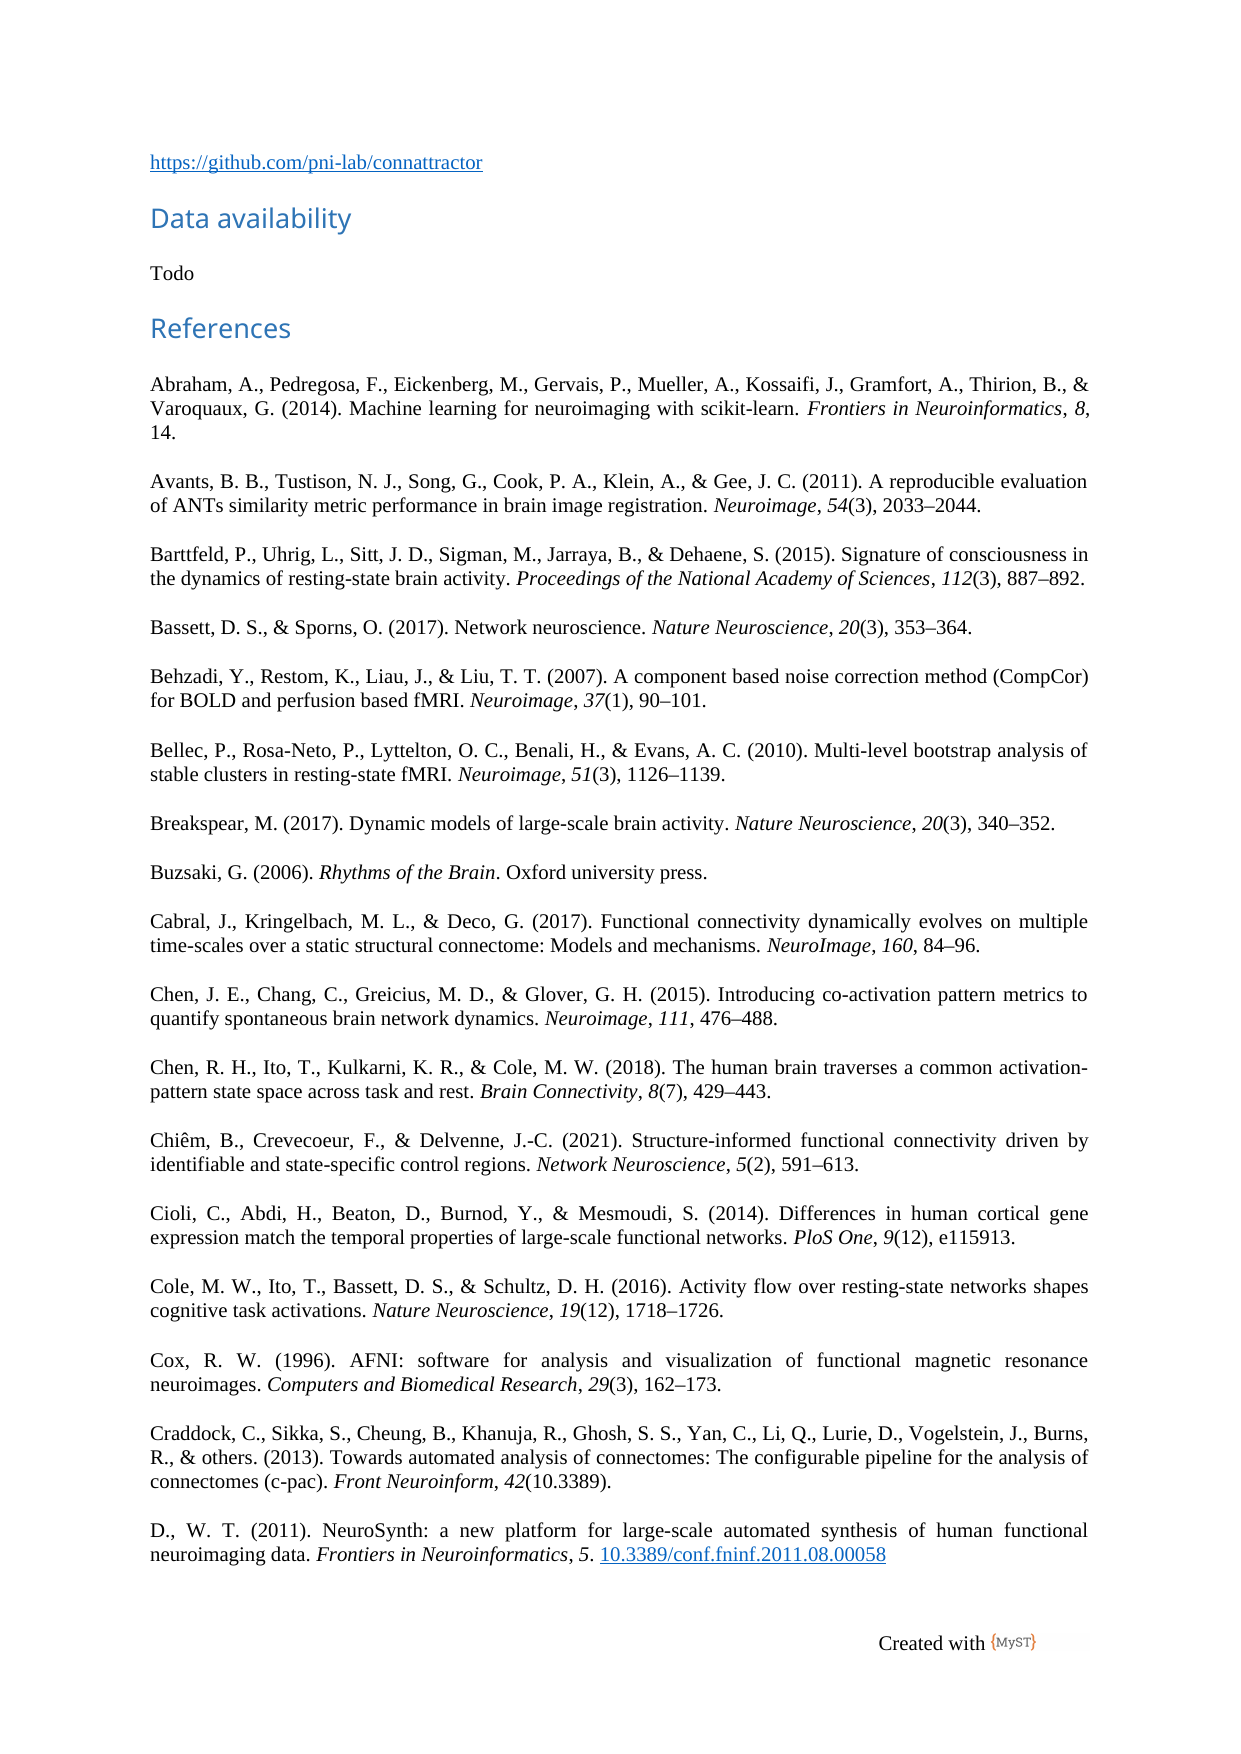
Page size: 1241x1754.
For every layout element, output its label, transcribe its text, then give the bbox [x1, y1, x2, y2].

text Chiêm, B., Crevecoeur, F., & Delvenne, J.-C. (2021). Structure-informed functional connectivity driven by identifiable and state-specific control regions. Network Neuroscience, 5(2), 591–613. [150, 1128, 1090, 1176]
text Bassett, D. S., & Sporns, O. (2017). Network neuroscience. Nature Neuroscience, 20(3), 353–364. [150, 615, 1090, 639]
picture [990, 1633, 1091, 1651]
text Buzsaki, G. (2006). Rhythms of the Brain. Oxford university press. [150, 860, 1090, 884]
text Craddock, C., Sikka, S., Cheung, B., Khanuja, R., Ghosh, S. S., Yan, C., Li, Q., Lurie, D., Vogelstein, J., Burns, R., & others. (2013). Towards automated analysis of connectomes: The configurable pipeline for the analysis of connectomes (c-pac). Front Neuroinform, 42(10.3389). [150, 1421, 1090, 1493]
text Bellec, P., Rosa-Neto, P., Lyttelton, O. C., Benali, H., & Evans, A. C. (2010). Multi-level bootstrap analysis of stable clusters in resting-state fMRI. Neuroimage, 51(3), 1126–1139. [150, 737, 1090, 786]
text Cox, R. W. (1996). AFNI: software for analysis and visualization of functional magnetic resonance neuroimages. Computers and Biomedical Research, 29(3), 162–173. [150, 1347, 1090, 1396]
text Breakspear, M. (2017). Dynamic models of large-scale brain activity. Nature Neuroscience, 20(3), 340–352. [150, 811, 1090, 835]
text Abraham, A., Pedregosa, F., Eickenberg, M., Gervais, P., Mueller, A., Kossaifi, J., Gramfort, A., Thirion, B., & Varoquaux, G. (2014). Machine learning for neuroimaging with scikit-learn. Frontiers in Neuroinformatics, 8, 14. [150, 372, 1090, 444]
text Cioli, C., Abdi, H., Beaton, D., Burnod, Y., & Mesmoudi, S. (2014). Differences in human cortical gene expression match the temporal properties of large-scale functional networks. PloS One, 9(12), e115913. [150, 1201, 1090, 1249]
subtitle Data availability [150, 199, 1090, 236]
text https://​​github​​.com​​/pni​​-lab​​/connattractor [150, 150, 1090, 174]
text Todo [150, 261, 1090, 285]
text Barttfeld, P., Uhrig, L., Sitt, J. D., Sigman, M., Jarraya, B., & Dehaene, S. (2015). Signature of consciousness in the dynamics of resting-state brain activity. Proceedings of the National Academy of Sciences, 112(3), 887–892. [150, 542, 1090, 590]
text D., W. T. (2011). NeuroSynth: a new platform for large-scale automated synthesis of human functional neuroimaging data. Frontiers in Neuroinformatics, 5. 10.3389/conf.fninf.2011.08.00058 [150, 1518, 1090, 1566]
text Chen, J. E., Chang, C., Greicius, M. D., & Glover, G. H. (2015). Introducing co-activation pattern metrics to quantify spontaneous brain network dynamics. Neuroimage, 111, 476–488. [150, 982, 1090, 1030]
text Cabral, J., Kringelbach, M. L., & Deco, G. (2017). Functional connectivity dynamically evolves on multiple time-scales over a static structural connectome: Models and mechanisms. NeuroImage, 160, 84–96. [150, 909, 1090, 957]
text Chen, R. H., Ito, T., Kulkarni, K. R., & Cole, M. W. (2018). The human brain traverses a common activation-pattern state space across task and rest. Brain Connectivity, 8(7), 429–443. [150, 1055, 1090, 1103]
text Behzadi, Y., Restom, K., Liau, J., & Liu, T. T. (2007). A component based noise correction method (CompCor) for BOLD and perfusion based fMRI. Neuroimage, 37(1), 90–101. [150, 664, 1090, 712]
text Cole, M. W., Ito, T., Bassett, D. S., & Schultz, D. H. (2016). Activity flow over resting-state networks shapes cognitive task activations. Nature Neuroscience, 19(12), 1718–1726. [150, 1274, 1090, 1322]
subtitle References [150, 310, 1090, 347]
text Avants, B. B., Tustison, N. J., Song, G., Cook, P. A., Klein, A., & Gee, J. C. (2011). A reproducible evaluation of ANTs similarity metric performance in brain image registration. Neuroimage, 54(3), 2033–2044. [150, 469, 1090, 517]
